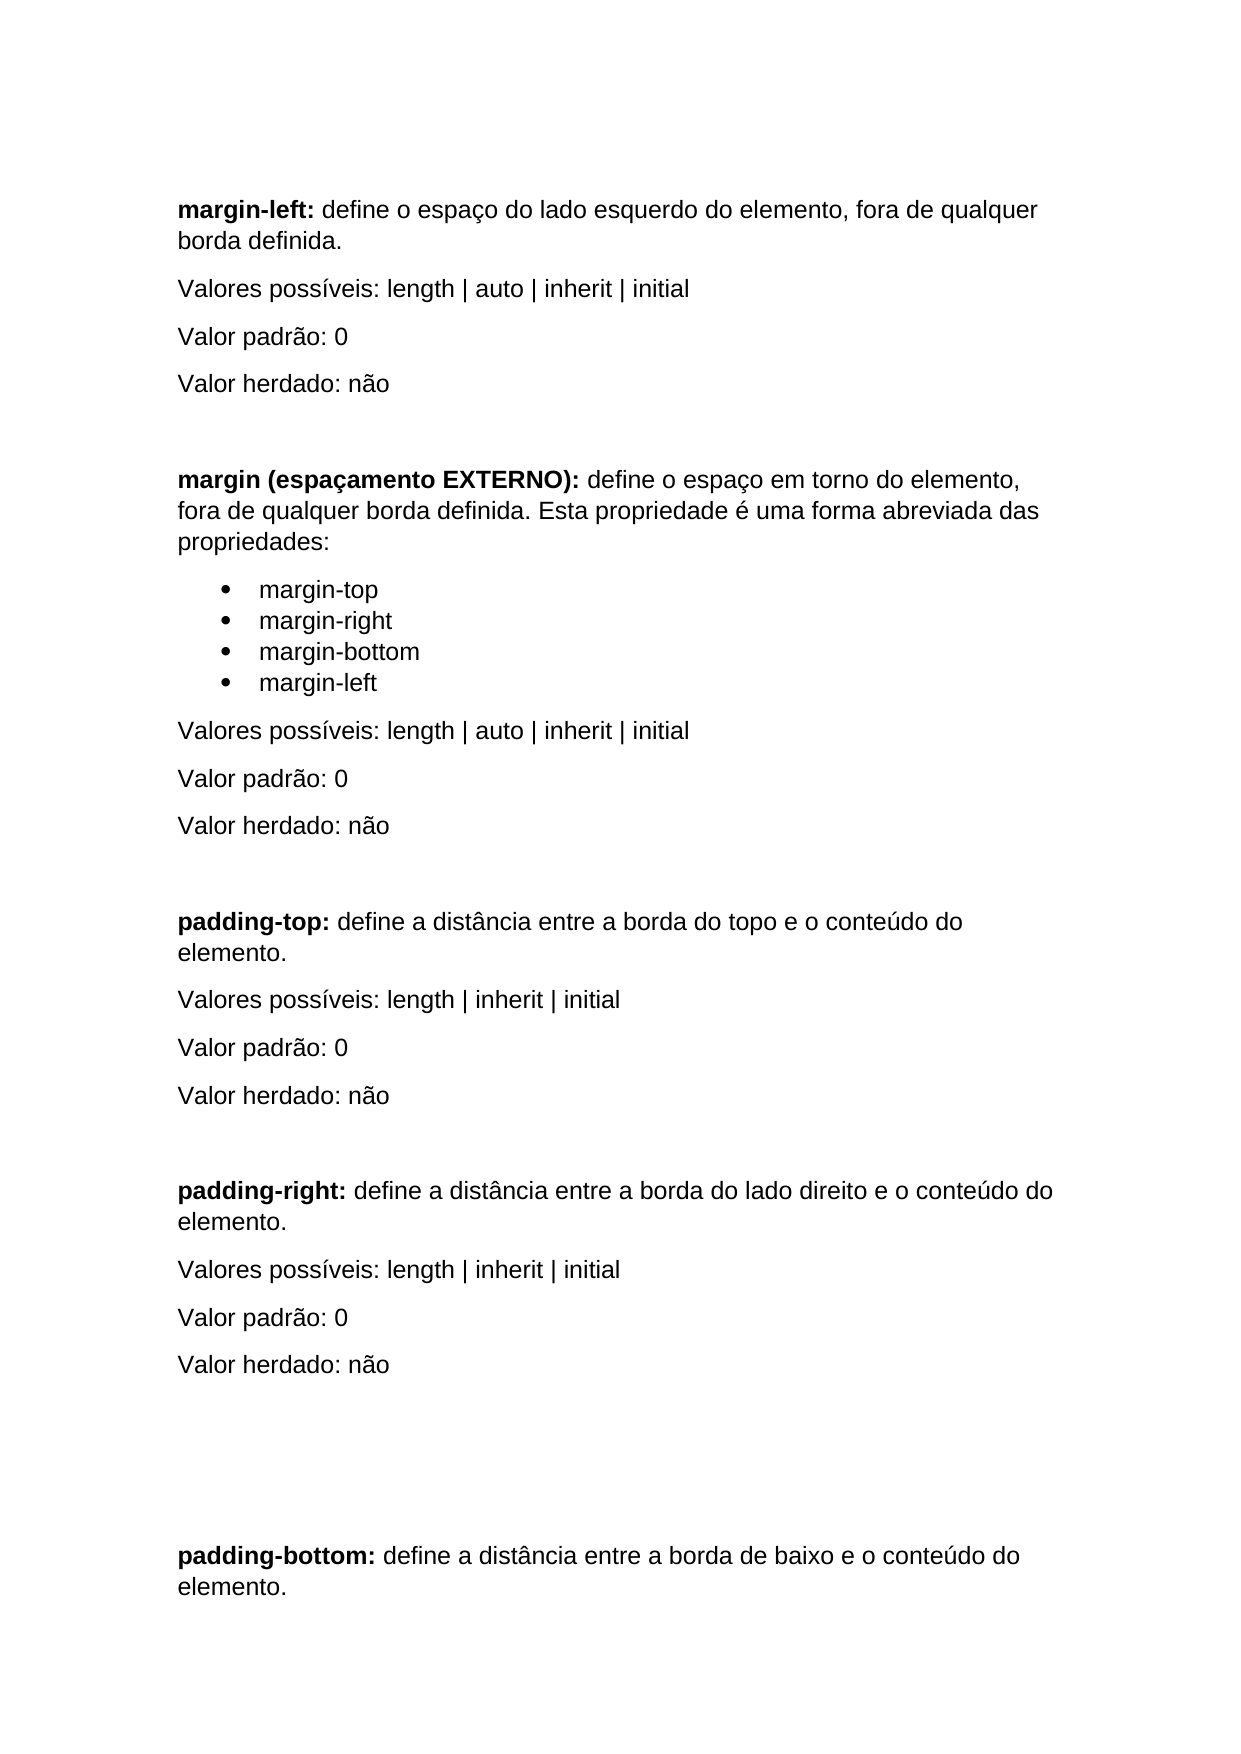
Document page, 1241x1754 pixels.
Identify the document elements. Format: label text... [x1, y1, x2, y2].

text Valores possíveis: length | inherit | initial [177, 986, 1063, 1014]
list margin-top [221, 575, 1063, 603]
list margin-left [221, 668, 1063, 697]
list margin-right [221, 606, 1063, 635]
text padding-right: define a distância entre a borda do lado direito e o conteúdo do elemento. [177, 1176, 1063, 1236]
list margin-bottom [221, 637, 1063, 666]
text Valor padrão: 0 [177, 764, 1063, 792]
text padding-top: define a distância entre a borda do topo e o conteúdo do elemento. [177, 907, 1063, 967]
text Valor herdado: não [177, 369, 1063, 398]
text Valor padrão: 0 [177, 1033, 1063, 1062]
text Valores possíveis: length | auto | inherit | initial [177, 716, 1063, 745]
text Valor herdado: não [177, 1351, 1063, 1379]
text Valor herdado: não [177, 1081, 1063, 1110]
text Valor padrão: 0 [177, 322, 1063, 351]
text Valor padrão: 0 [177, 1303, 1063, 1332]
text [177, 1255, 1063, 1284]
text padding-bottom: define a distância entre a borda de baixo e o conteúdo do elemento. [177, 1541, 1063, 1601]
text Valor herdado: não [177, 811, 1063, 840]
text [177, 274, 1063, 303]
text margin-left: define o espaço do lado esquerdo do elemento, fora de qualquer borda definida. [177, 195, 1063, 255]
text margin (espaçamento EXTERNO): define o espaço em torno do elemento, fora de qualquer borda definida. Esta propriedade é uma forma abreviada das propriedades: [177, 465, 1063, 556]
